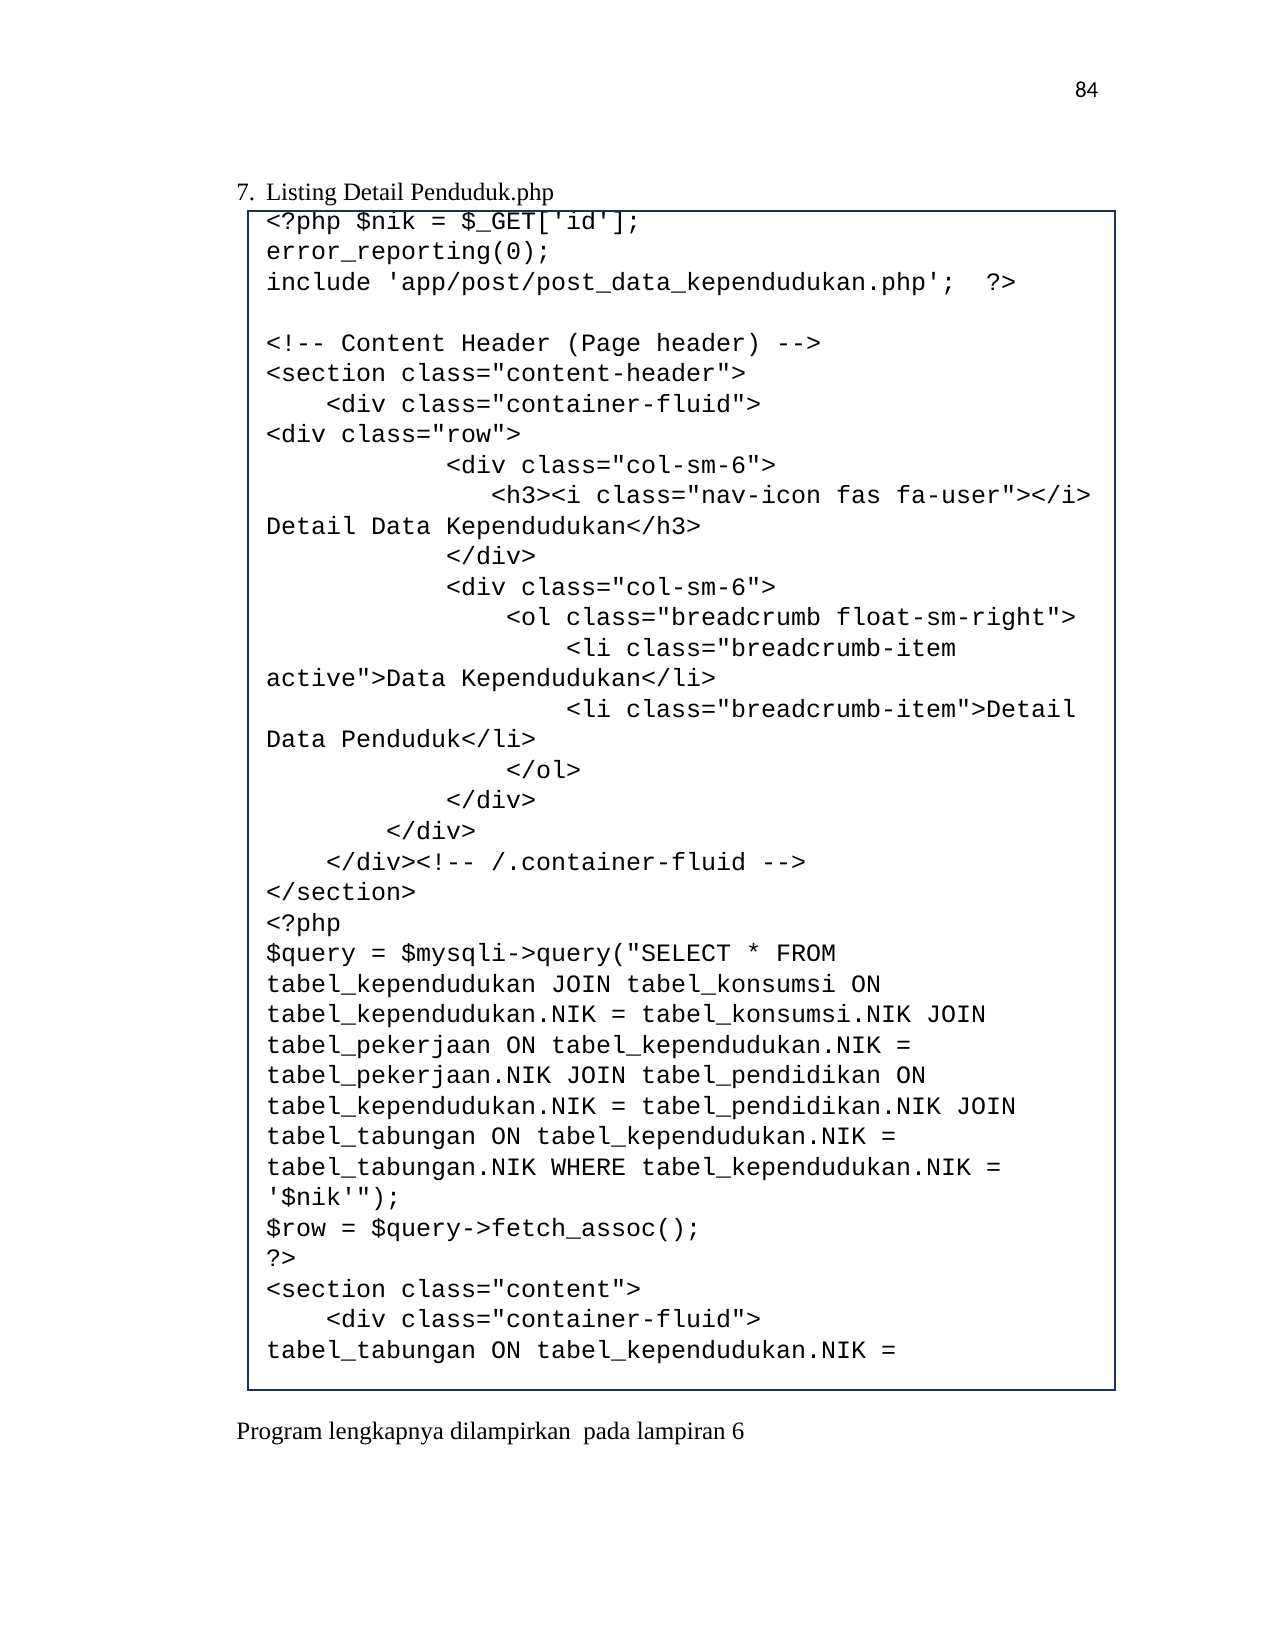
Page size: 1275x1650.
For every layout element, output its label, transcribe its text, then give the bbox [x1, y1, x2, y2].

list </div> [266, 544, 1098, 572]
list </div> [266, 788, 1098, 816]
text Program lengkapnya dilampirkan pada lampiran 6 [236, 1416, 1098, 1444]
list <?php [266, 910, 1098, 938]
list <h3><i class="nav-icon fas fa-user"></i> Detail Data Kependudukan</h3> [266, 483, 1098, 542]
list <div class="row"> [266, 422, 1098, 450]
list tabel_tabungan ON tabel_kependudukan.NIK = [266, 1337, 1098, 1366]
list <div class="container-fluid"> [266, 391, 1098, 420]
list <li class="breadcrumb-item active">Data Kependudukan</li> [266, 636, 1098, 694]
list </ol> [266, 758, 1098, 786]
list <section class="content"> [266, 1276, 1098, 1305]
list error_reporting(0); [266, 239, 1098, 267]
list Listing Detail Penduduk.php [236, 177, 1098, 206]
list </div><!-- /.container-fluid --> [266, 849, 1098, 877]
list <section class="content-header"> [266, 361, 1098, 389]
list ?> [266, 1246, 1098, 1274]
list </div> [266, 819, 1098, 847]
list <div class="col-sm-6"> [266, 452, 1098, 481]
list </section> [266, 880, 1098, 908]
list <li class="breadcrumb-item">Detail Data Penduduk</li> [266, 697, 1098, 755]
list include 'app/post/post_data_kependudukan.php'; ?> [266, 269, 1098, 298]
list <?php $nik = $_GET['id']; [266, 212, 1098, 237]
list <div class="col-sm-6"> [266, 574, 1098, 603]
list <!-- Content Header (Page header) --> [266, 330, 1098, 359]
list $row = $query->fetch_assoc(); [266, 1215, 1098, 1244]
list <ol class="breadcrumb float-sm-right"> [266, 605, 1098, 633]
list $query = $mysqli->query("SELECT * FROM tabel_kependudukan JOIN tabel_konsumsi ON tabel_kependudukan.NIK = tabel_konsumsi.NIK JOIN tabel_pekerjaan ON tabel_kependudukan.NIK = tabel_pekerjaan.NIK JOIN tabel_pendidikan ON tabel_kependudukan.NIK = tabel_pendidikan.NIK JOIN tabel_tabungan ON tabel_kependudukan.NIK = tabel_tabungan.NIK WHERE tabel_kependudukan.NIK = '$nik'"); [266, 941, 1098, 1213]
list <div class="container-fluid"> [266, 1307, 1098, 1335]
